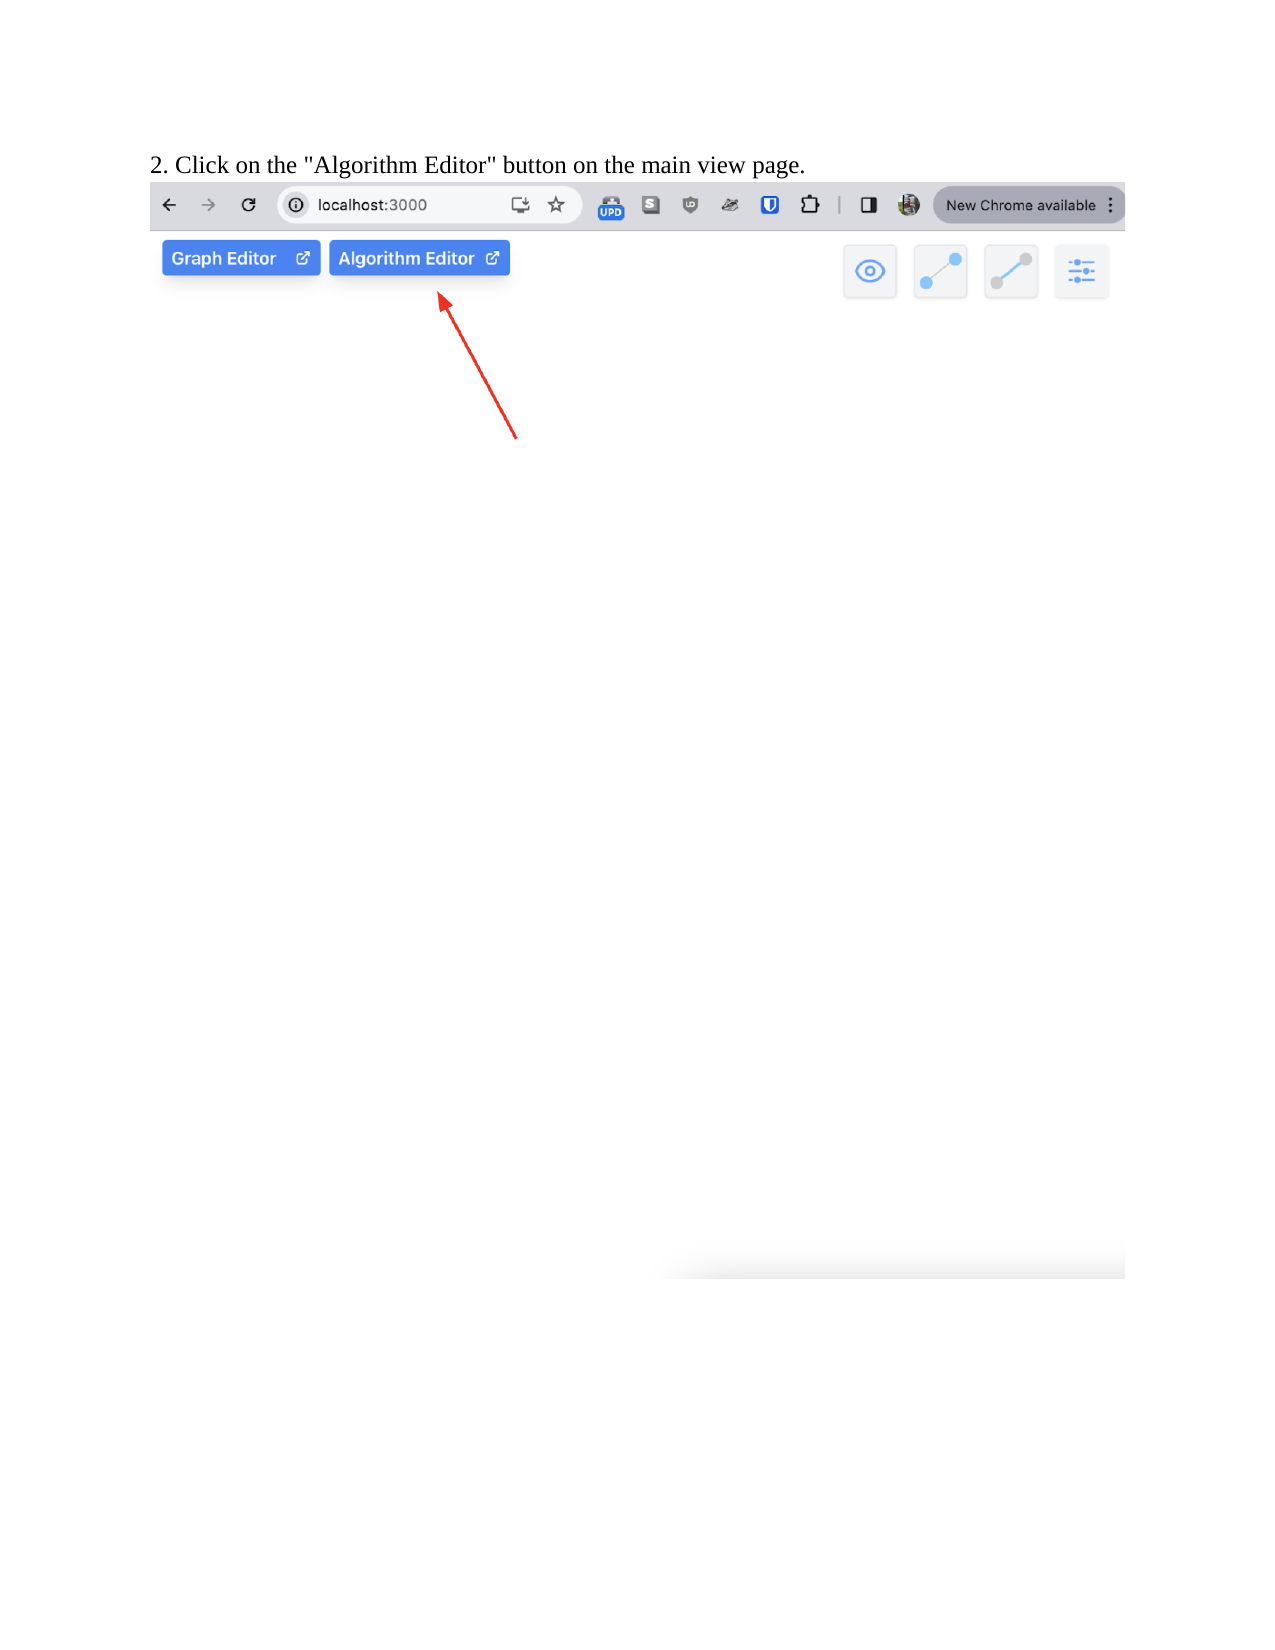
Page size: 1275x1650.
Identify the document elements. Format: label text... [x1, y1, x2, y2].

text 2. Click on the "Algorithm Editor" button on the main view page. [150, 150, 1125, 182]
picture [150, 182, 1125, 1279]
